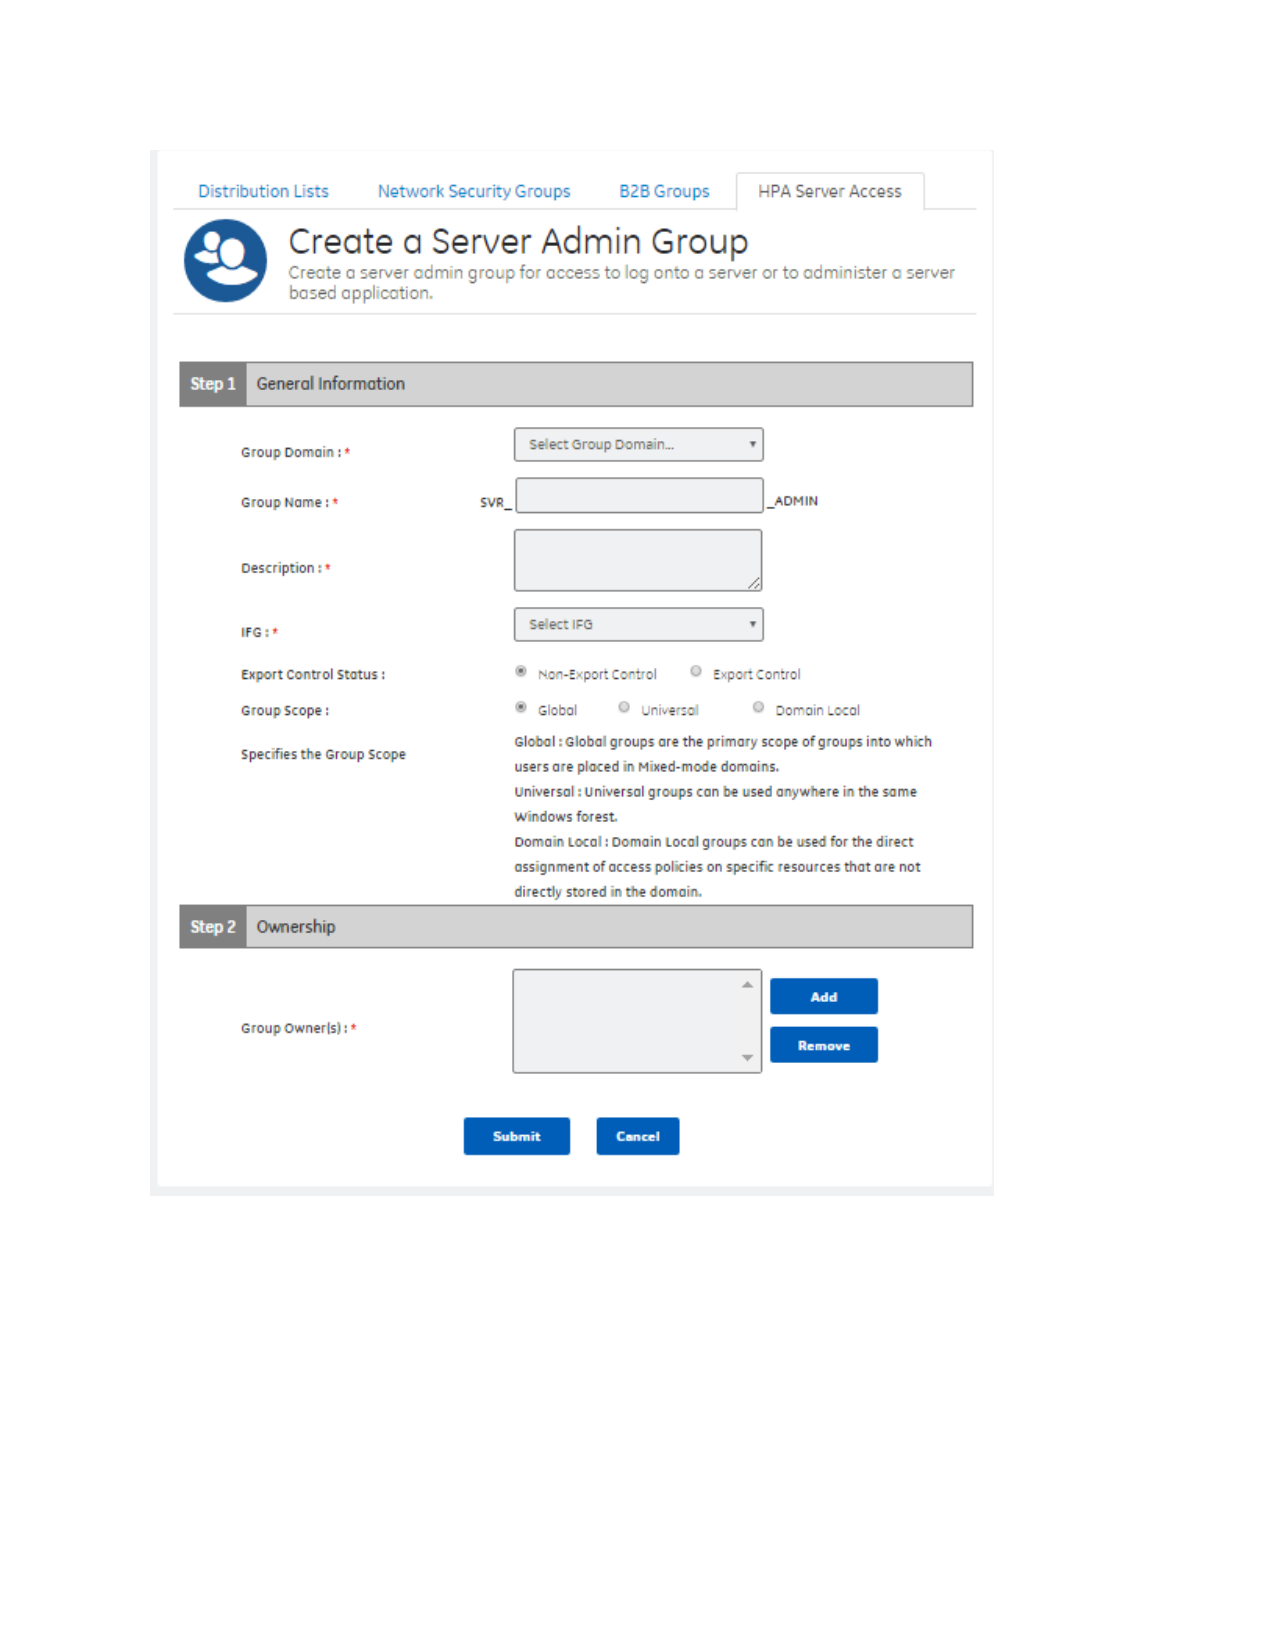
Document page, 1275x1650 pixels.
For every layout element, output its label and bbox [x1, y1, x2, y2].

picture [150, 150, 994, 1196]
